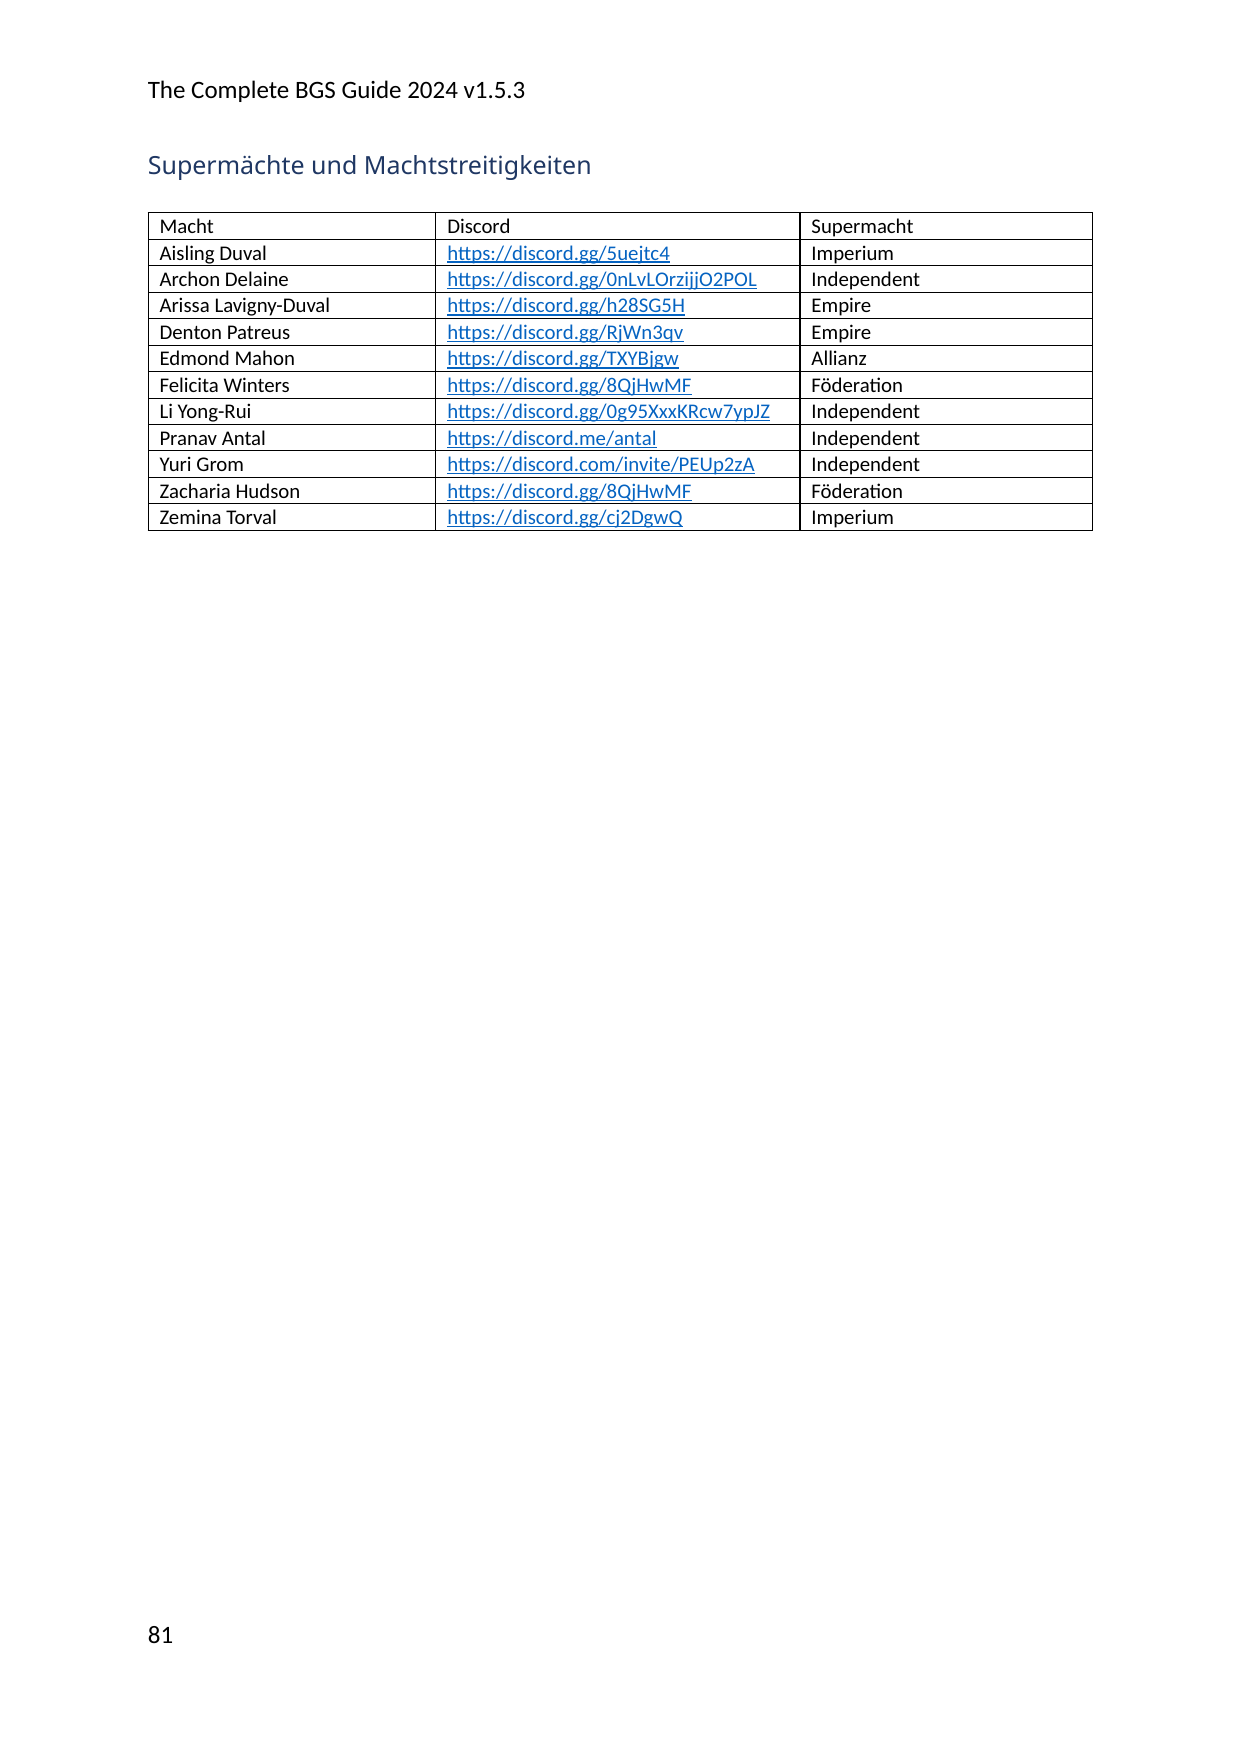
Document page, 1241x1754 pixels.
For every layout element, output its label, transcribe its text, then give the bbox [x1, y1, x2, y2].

table_cell Felicita Winters [149, 372, 435, 397]
table_cell https://discord.gg/8QjHwMF [436, 478, 799, 503]
table_cell Pranav Antal [149, 425, 435, 450]
table_header Supermacht [801, 213, 1092, 239]
table_cell Denton Patreus [149, 319, 435, 344]
table_header Discord [436, 213, 799, 239]
table_cell Edmond Mahon [149, 346, 435, 371]
table_cell https://discord.gg/5uejtc4 [436, 240, 799, 265]
table_cell https://discord.gg/h28SG5H [436, 293, 799, 318]
table_cell https://discord.gg/0nLvLOrzijjO2POL [436, 266, 799, 292]
table_cell Imperium [801, 504, 1092, 530]
table_cell Allianz [801, 346, 1092, 371]
table_cell https://discord.gg/0g95XxxKRcw7ypJZ [436, 399, 799, 424]
table_cell Imperium [801, 240, 1092, 265]
table_cell https://discord.gg/RjWn3qv [436, 319, 799, 344]
table_cell Empire [801, 293, 1092, 318]
table_cell Independent [801, 451, 1092, 477]
table_cell https://discord.com/invite/PEUp2zA [436, 451, 799, 477]
table_cell Independent [801, 266, 1092, 292]
table_cell Li Yong-Rui [149, 399, 435, 424]
table_cell https://discord.gg/8QjHwMF [436, 372, 799, 397]
table_cell https://discord.gg/TXYBjgw [436, 346, 799, 371]
table_cell https://discord.me/antal [436, 425, 799, 450]
subtitle Supermächte und Machtstreitigkeiten [148, 148, 1093, 182]
table_cell https://discord.gg/cj2DgwQ [436, 504, 799, 530]
table_cell Yuri Grom [149, 451, 435, 477]
table_cell Zacharia Hudson [149, 478, 435, 503]
table_cell Archon Delaine [149, 266, 435, 292]
table_cell Empire [801, 319, 1092, 344]
table_cell Independent [801, 425, 1092, 450]
table_cell Föderation [801, 478, 1092, 503]
table_cell Independent [801, 399, 1092, 424]
table_header Macht [149, 213, 435, 239]
table_cell Arissa Lavigny-Duval [149, 293, 435, 318]
table_cell Föderation [801, 372, 1092, 397]
table_cell Zemina Torval [149, 504, 435, 530]
table_cell Aisling Duval [149, 240, 435, 265]
